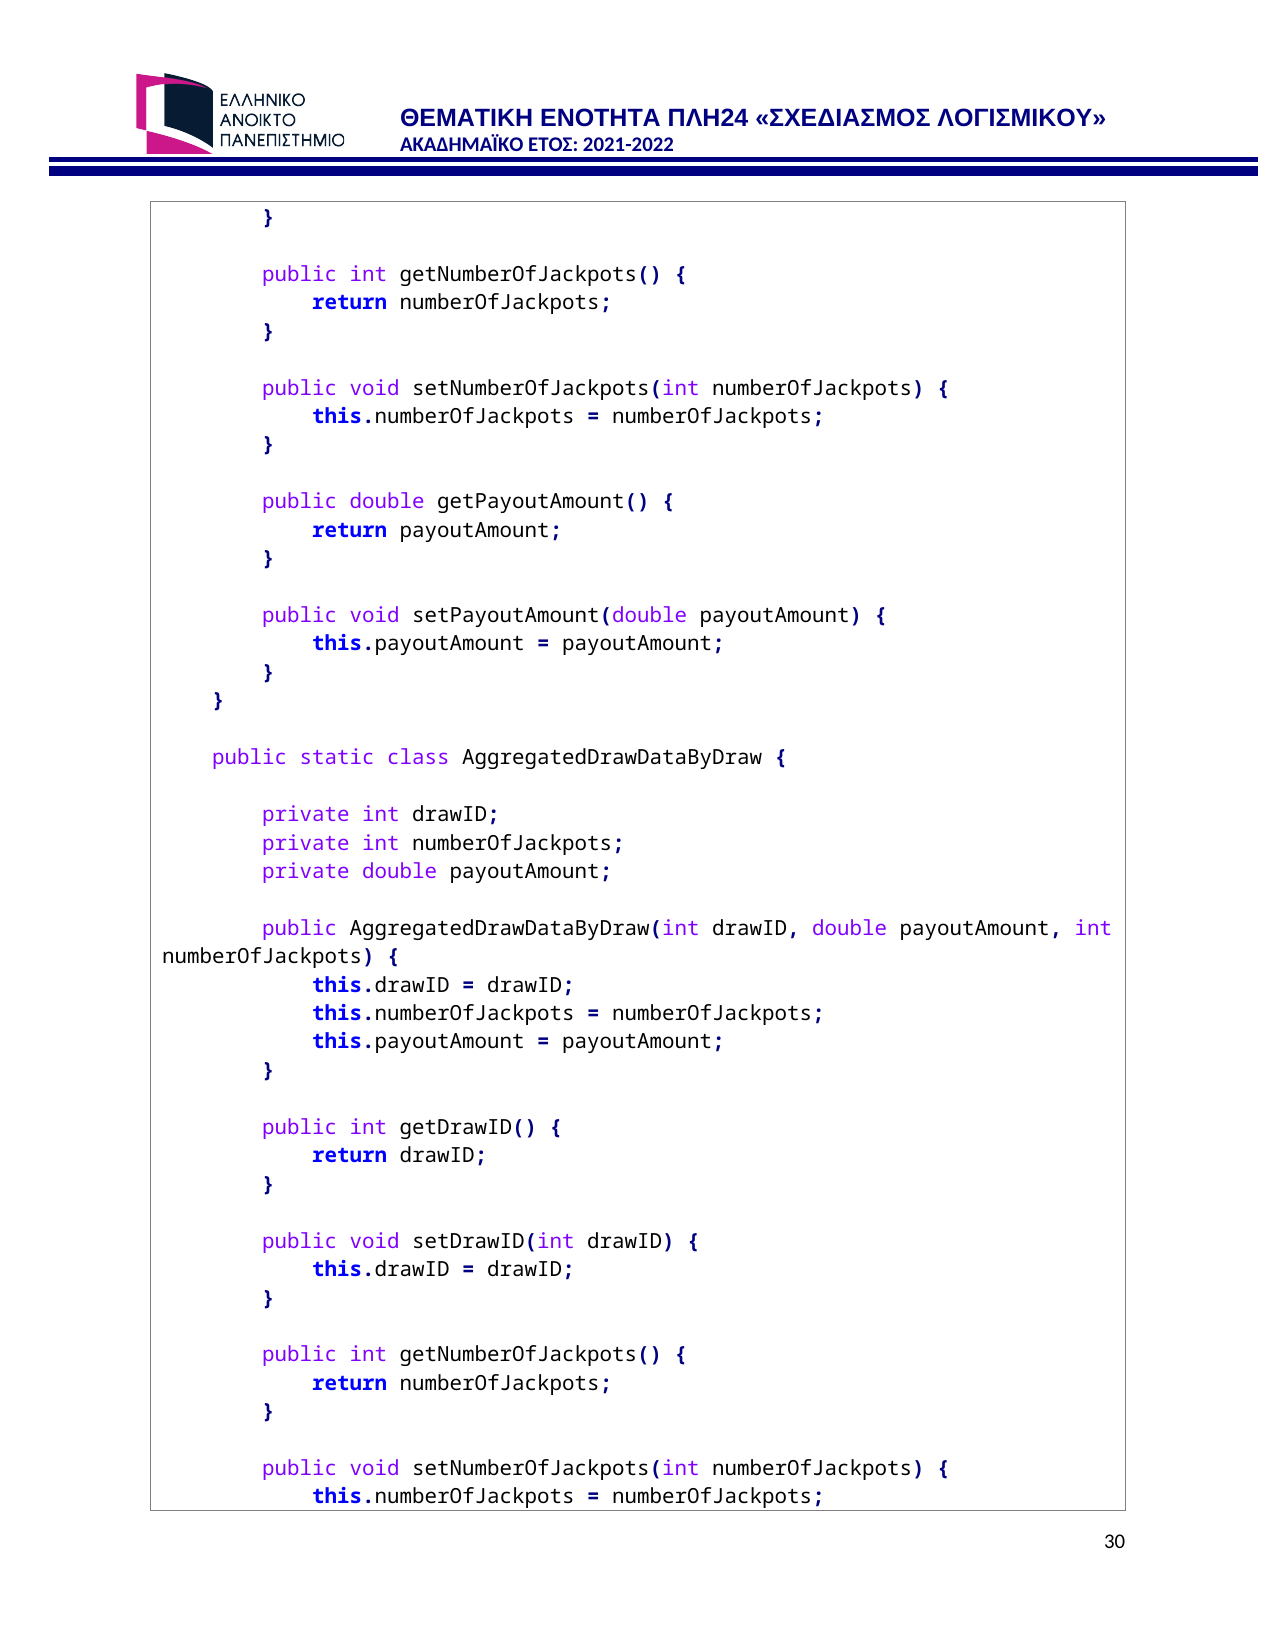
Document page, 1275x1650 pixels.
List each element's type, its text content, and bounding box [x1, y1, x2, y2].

picture [136, 73, 345, 154]
